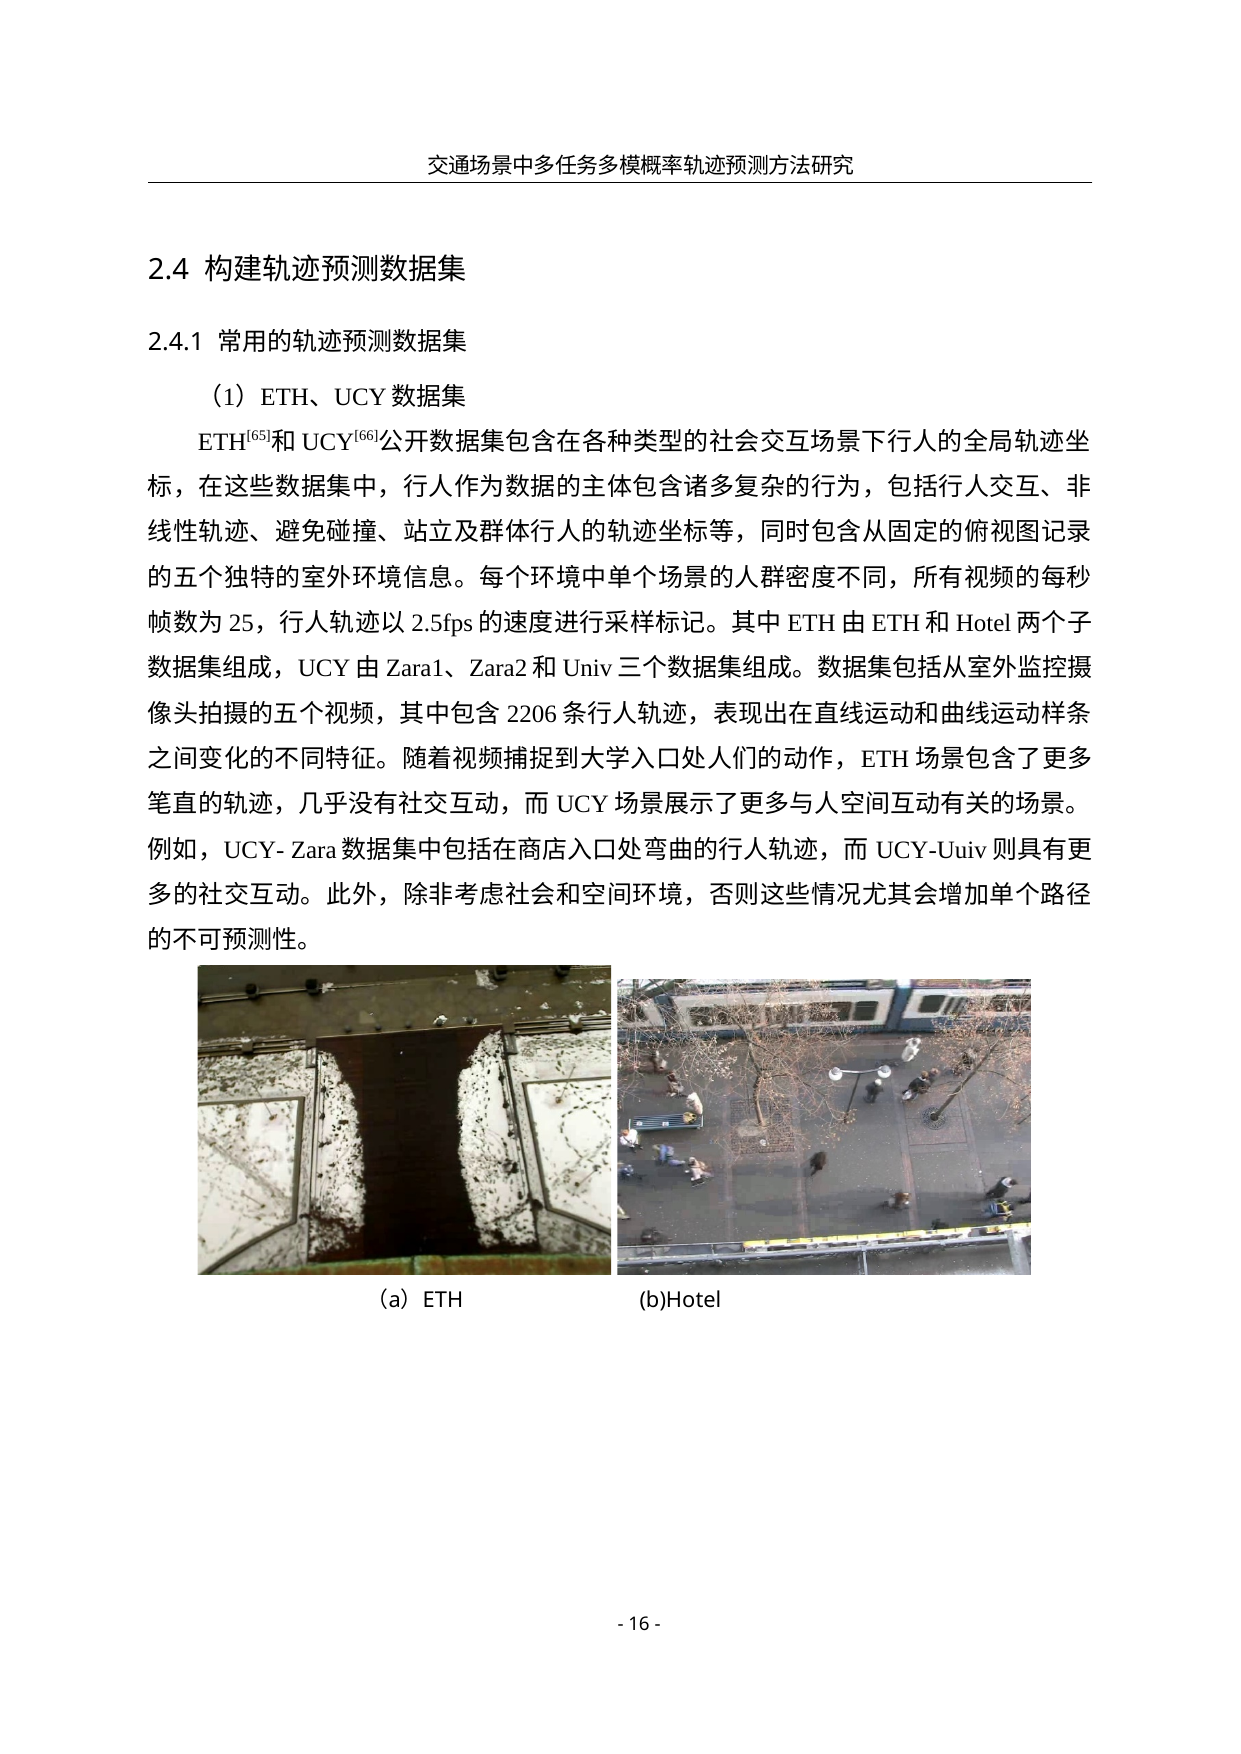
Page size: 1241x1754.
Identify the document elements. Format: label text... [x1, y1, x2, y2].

subtitle 2.4.1 常用的轨迹预测数据集 [148, 322, 1092, 358]
picture [197, 965, 612, 1275]
text （1）ETH、UCY数据集 [148, 376, 1092, 412]
picture [617, 979, 1031, 1275]
text ETH[65]和UCY[66]公开数据集包含在各种类型的社会交互场景下行人的全局轨迹坐标，在这些数据集中，行人作为数据的主体包含诸多复杂的行为，包括行人交互、非线性轨迹、避免碰撞、站立及群体行人的轨迹坐标等，同时包含从固定的俯视图记录的五个独特的室外环境信息。每个环境中单个场景的人群密度不同，所有视频的每秒帧数为25，行人轨迹以2.5fps的速度进行采样标记。其中ETH由ETH和Hotel两个子数据集组成，UCY由Zara1、Zara2和Univ三个数据集组成。数据集包括从室外监控摄像头拍摄的五个视频，其中包含2206条行人轨迹，表现出在直线运动和曲线运动样条之间变化的不同特征。随着视频捕捉到大学入口处人们的动作，ETH场景包含了更多笔直的轨迹，几乎没有社交互动，而UCY场景展示了更多与人空间互动有关的场景。例如，UCY- Zara数据集中包括在商店入口处弯曲的行人轨迹，而UCY-Uuiv则具有更多的社交互动。此外，除非考虑社会和空间环境，否则这些情况尤其会增加单个路径的不可预测性。 [148, 421, 1092, 956]
subtitle 2.4 构建轨迹预测数据集 [148, 246, 1092, 288]
text （a）ETH (b)Hotel [148, 1282, 1092, 1314]
